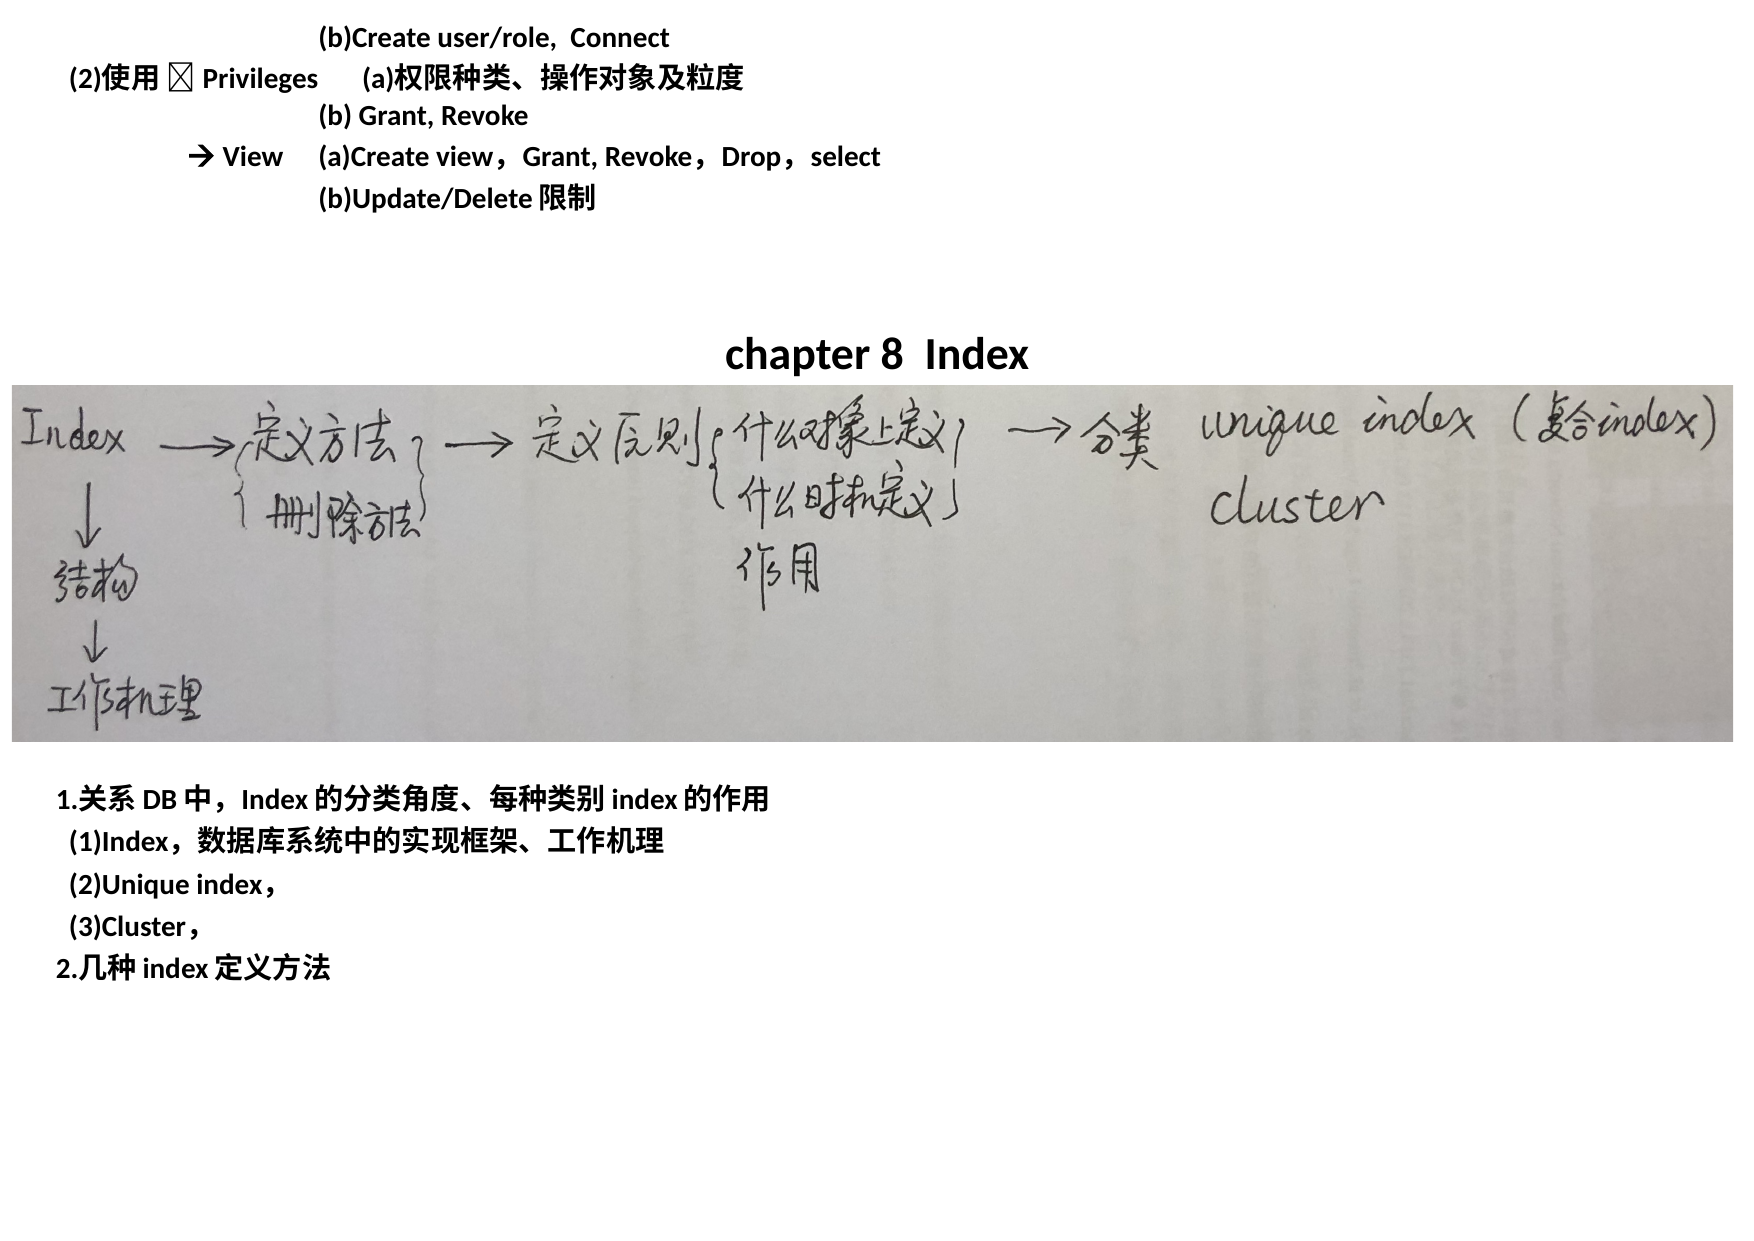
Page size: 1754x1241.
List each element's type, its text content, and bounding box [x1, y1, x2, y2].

text 1.关系DB中，Index的分类角度、每种类别index的作用 [56, 776, 1742, 818]
text (2)使用 Privileges (a)权限种类、操作对象及粒度 [56, 54, 1742, 97]
text (3)Cluster， [56, 903, 1742, 945]
text (1)Index，数据库系统中的实现框架、工作机理 [56, 818, 1742, 860]
picture [11, 385, 1734, 742]
text chapter 8 Index [12, 321, 1742, 386]
text (b)Create user/role, Connect [231, 19, 1742, 54]
text (b) Grant, Revoke [231, 97, 1742, 132]
text (2)Unique index， [56, 860, 1742, 903]
text View (a)Create view，Grant, Revoke，Drop，select [143, 132, 1742, 175]
text 2.几种index定义方法 [56, 945, 1742, 987]
text (b)Update/Delete限制 [274, 175, 1742, 217]
